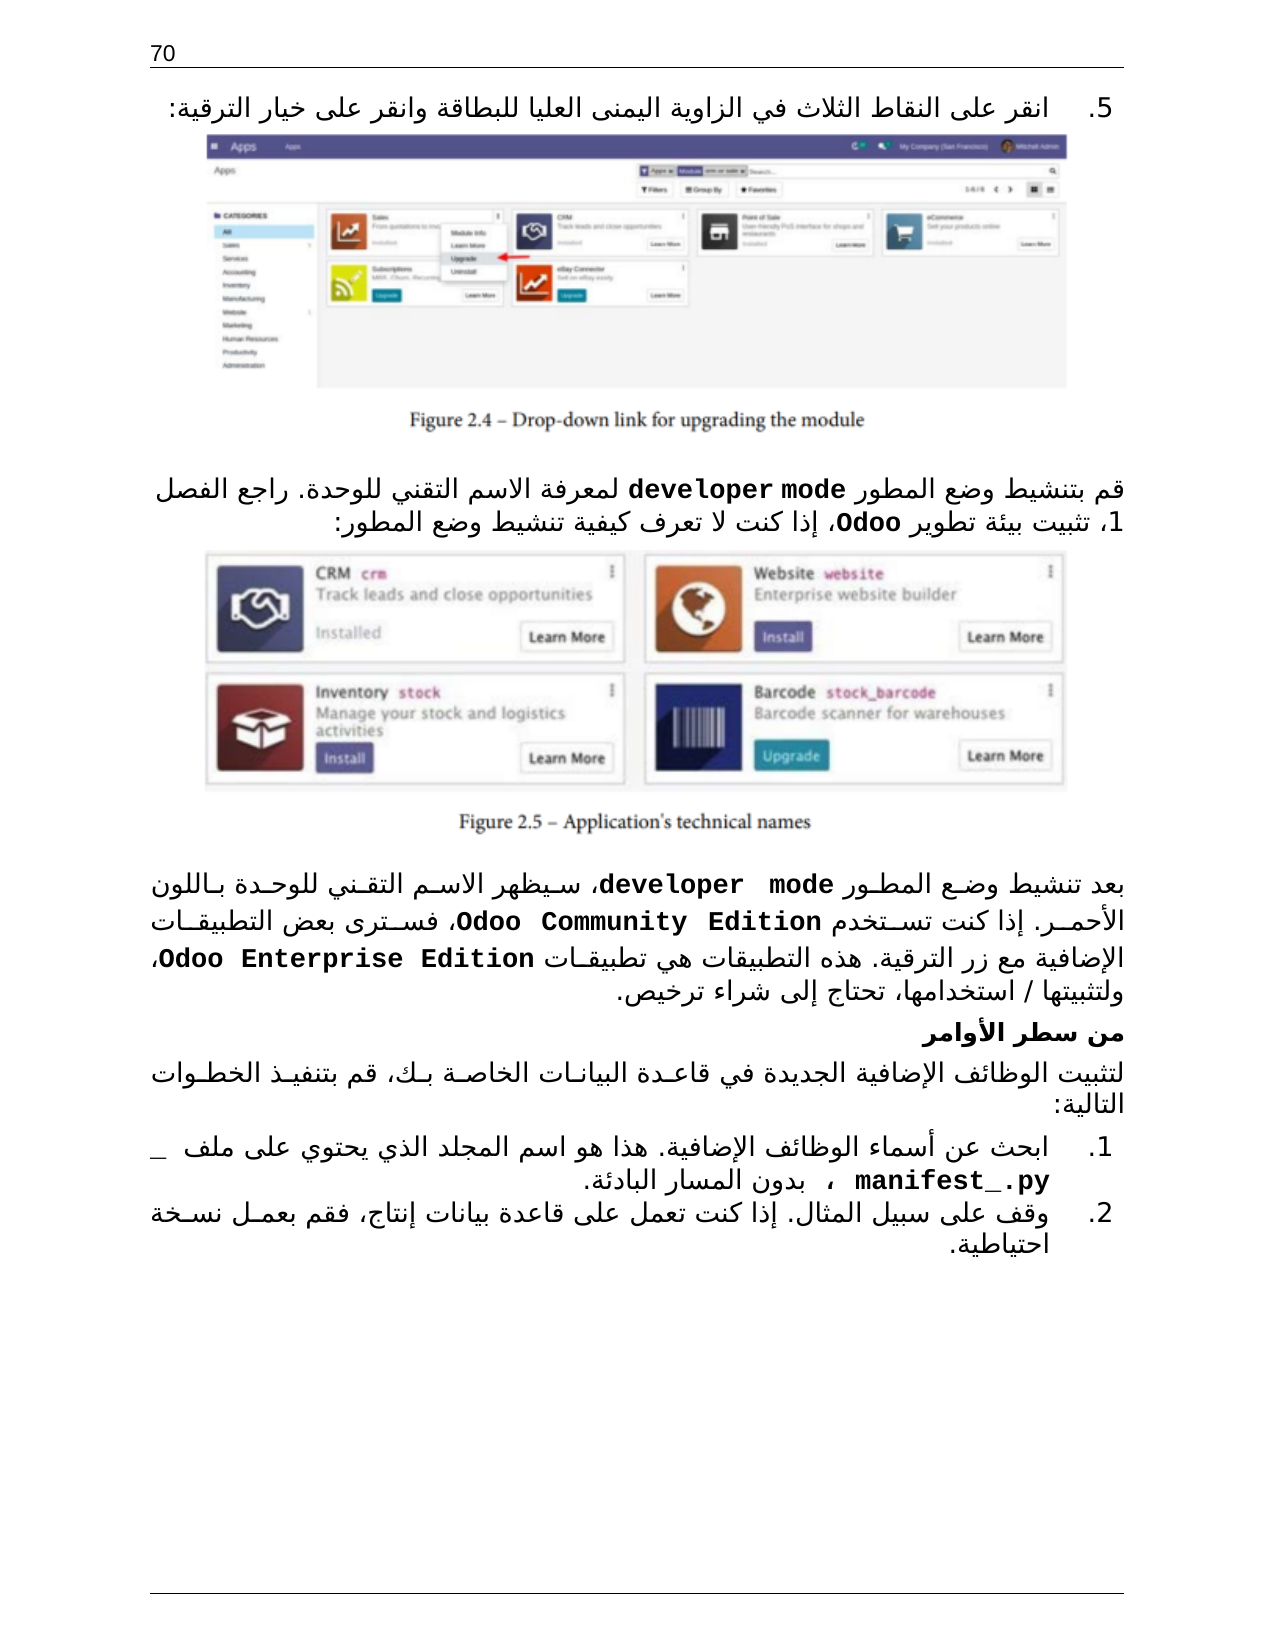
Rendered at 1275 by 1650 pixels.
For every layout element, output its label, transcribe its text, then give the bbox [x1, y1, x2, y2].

list وقف على سبيل المثال. إذا كنت تعمل على قاعدة بيانات إنتاج، فقم بعمل نسخة احتياطية. [150, 1197, 1087, 1260]
text قم بتنشيط وضع المطور developer mode لمعرفة الاسم التقني للوحدة. راجع الفصل 1، تثبيت بيئة تطوير Odoo، إذا كنت لا تعرف كيفية تنشيط وضع المطور: [150, 469, 1125, 540]
list انقر على النقاط الثلاث في الزاوية اليمنى العليا للبطاقة وانقر على خيار الترقية: [150, 92, 1087, 124]
list ابحث عن أسماء الوظائف الإضافية. هذا هو اسم المجلد الذي يحتوي على ملف _manifest_.py ، بدون المسار البادئة. [150, 1131, 1087, 1197]
text لتثبيت الوظائف الإضافية الجديدة في قاعدة البيانات الخاصة بك، قم بتنفيذ الخطوات التالية: [150, 1057, 1125, 1120]
text من سطر الأوامر [150, 1018, 1125, 1047]
text بعد تنشيط وضع المطور developer mode، سيظهر الاسم التقني للوحدة باللون الأحمر. إذا كنت تستخدم Odoo Community Edition، فسترى بعض التطبيقات الإضافية مع زر الترقية. هذه التطبيقات هي تطبيقات Odoo Enterprise Edition، ولتثبيتها / استخدامها، تحتاج إلى شراء ترخيص. [150, 868, 1125, 1007]
